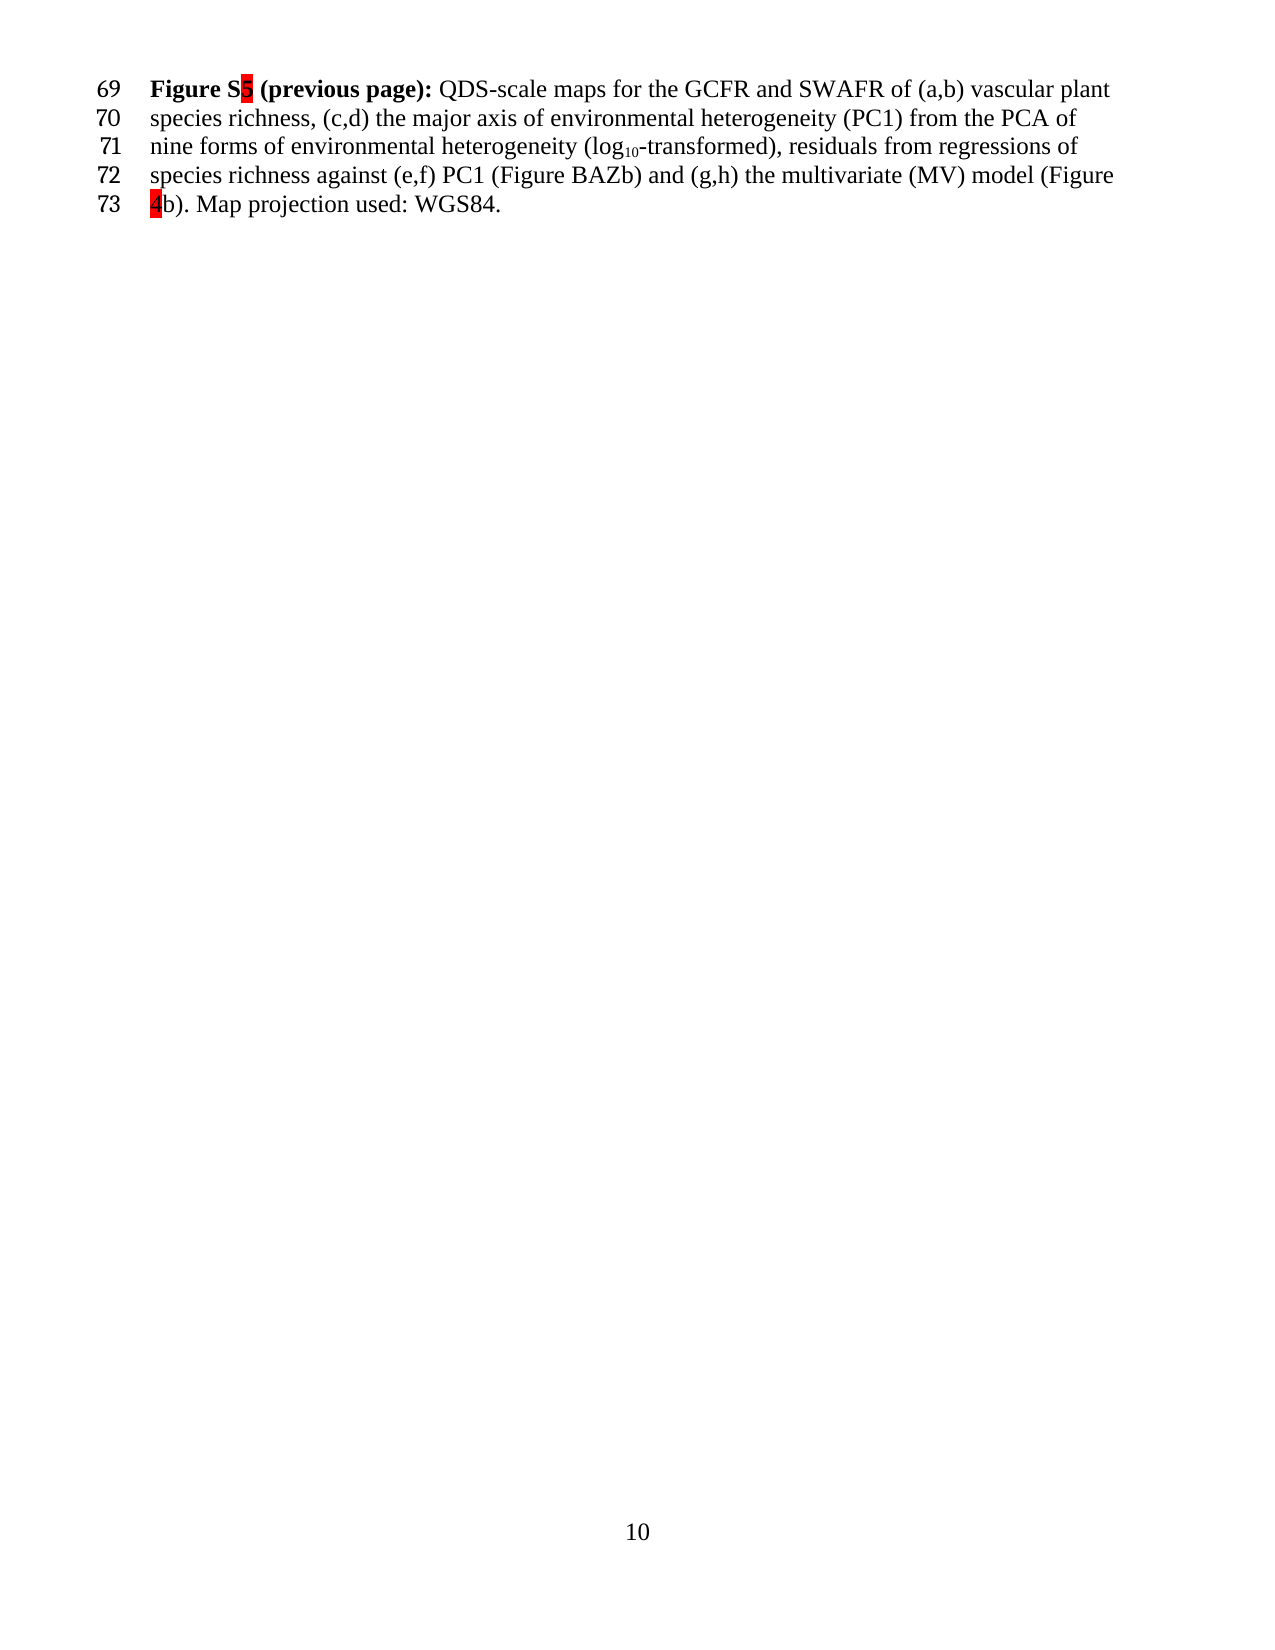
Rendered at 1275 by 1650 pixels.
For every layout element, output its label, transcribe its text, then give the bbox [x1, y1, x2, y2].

text Figure S5 (previous page): QDS-scale maps for the GCFR and SWAFR of (a,b) vascular plant species richness, (c,d) the major axis of environmental heterogeneity (PC1) from the PCA of nine forms of environmental heterogeneity (log10-transformed), residuals from regressions of species richness against (e,f) PC1 (Figure BAZb) and (g,h) the multivariate (MV) model (Figure 4b). Map projection used: WGS84. [150, 74, 1125, 218]
